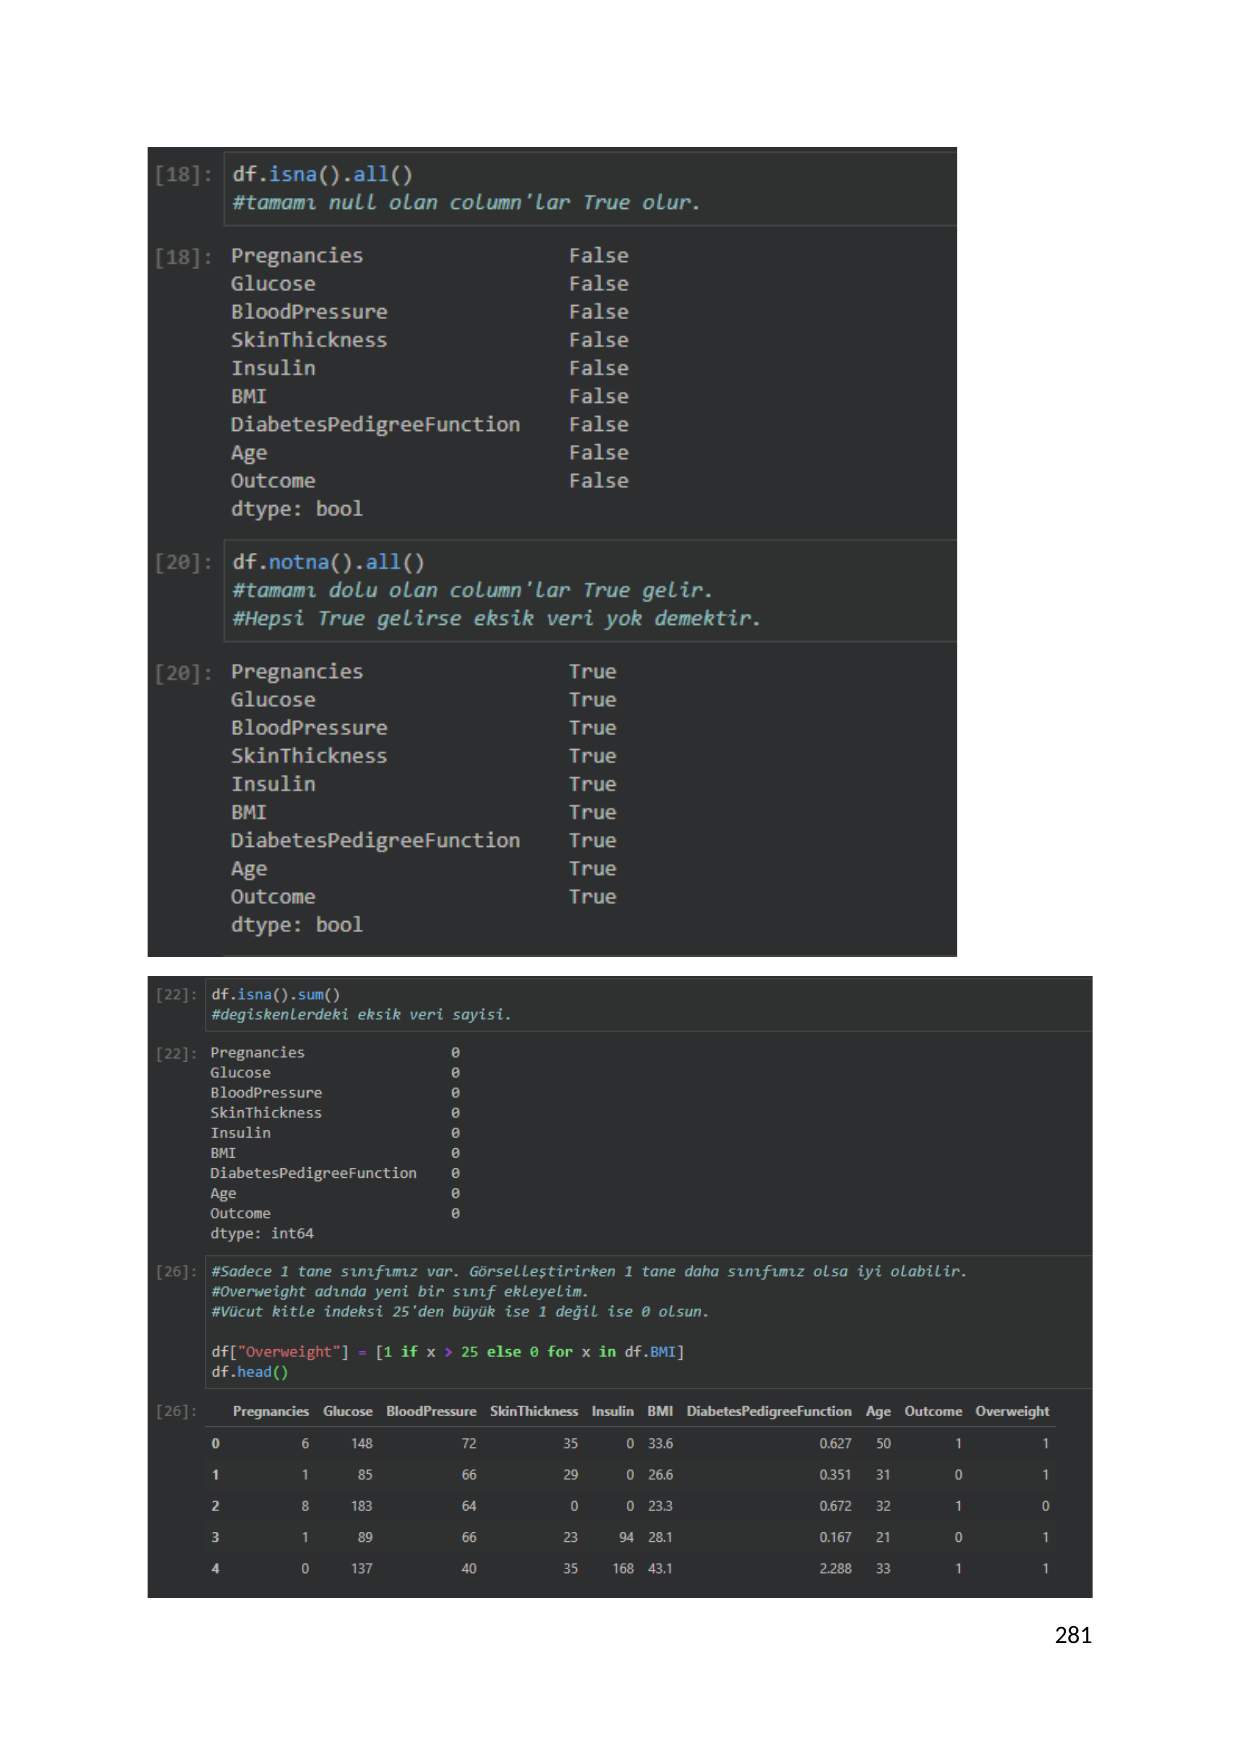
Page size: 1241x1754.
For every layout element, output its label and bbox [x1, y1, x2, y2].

picture [147, 976, 1093, 1598]
picture [147, 147, 958, 957]
